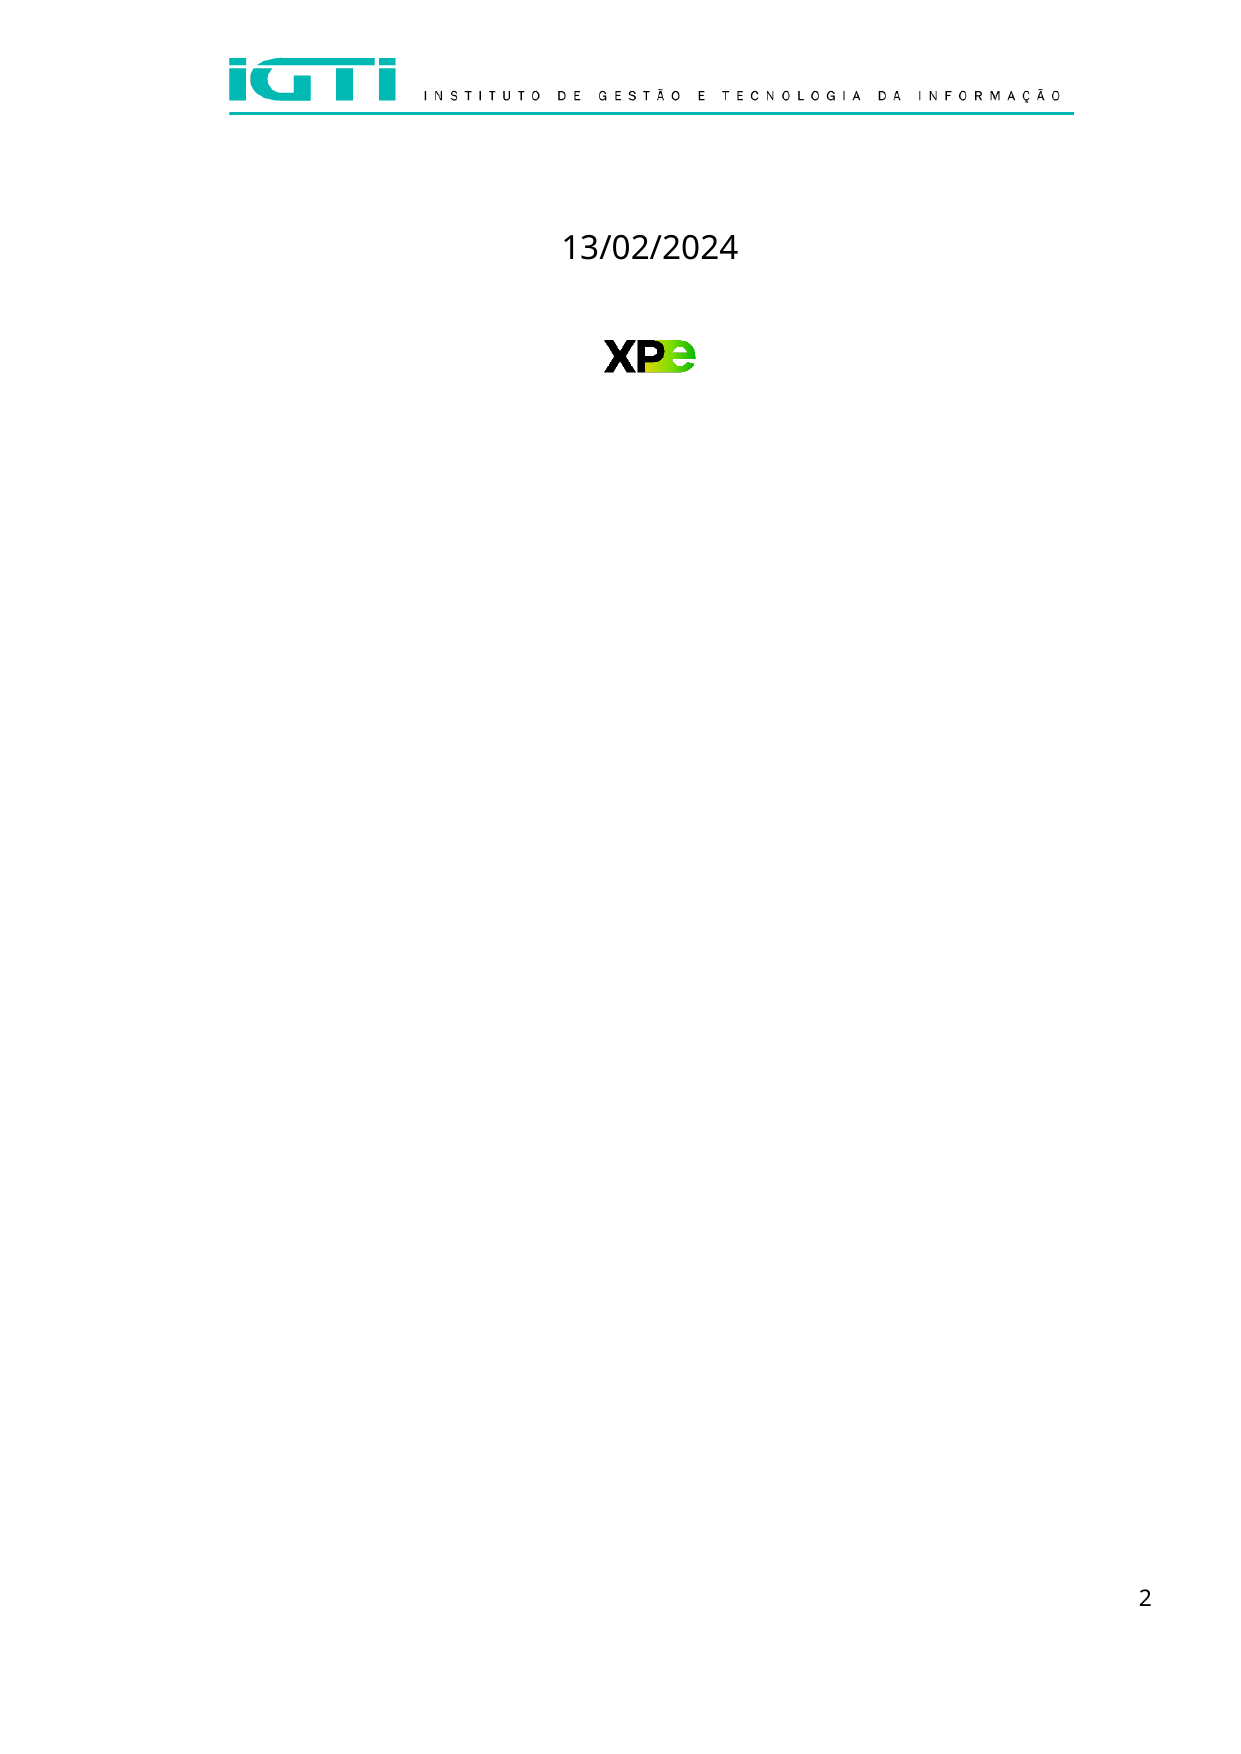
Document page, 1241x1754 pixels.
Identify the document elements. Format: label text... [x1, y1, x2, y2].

picture [572, 308, 727, 404]
picture [204, 35, 1095, 120]
text 13/02/2024 [148, 224, 1152, 269]
